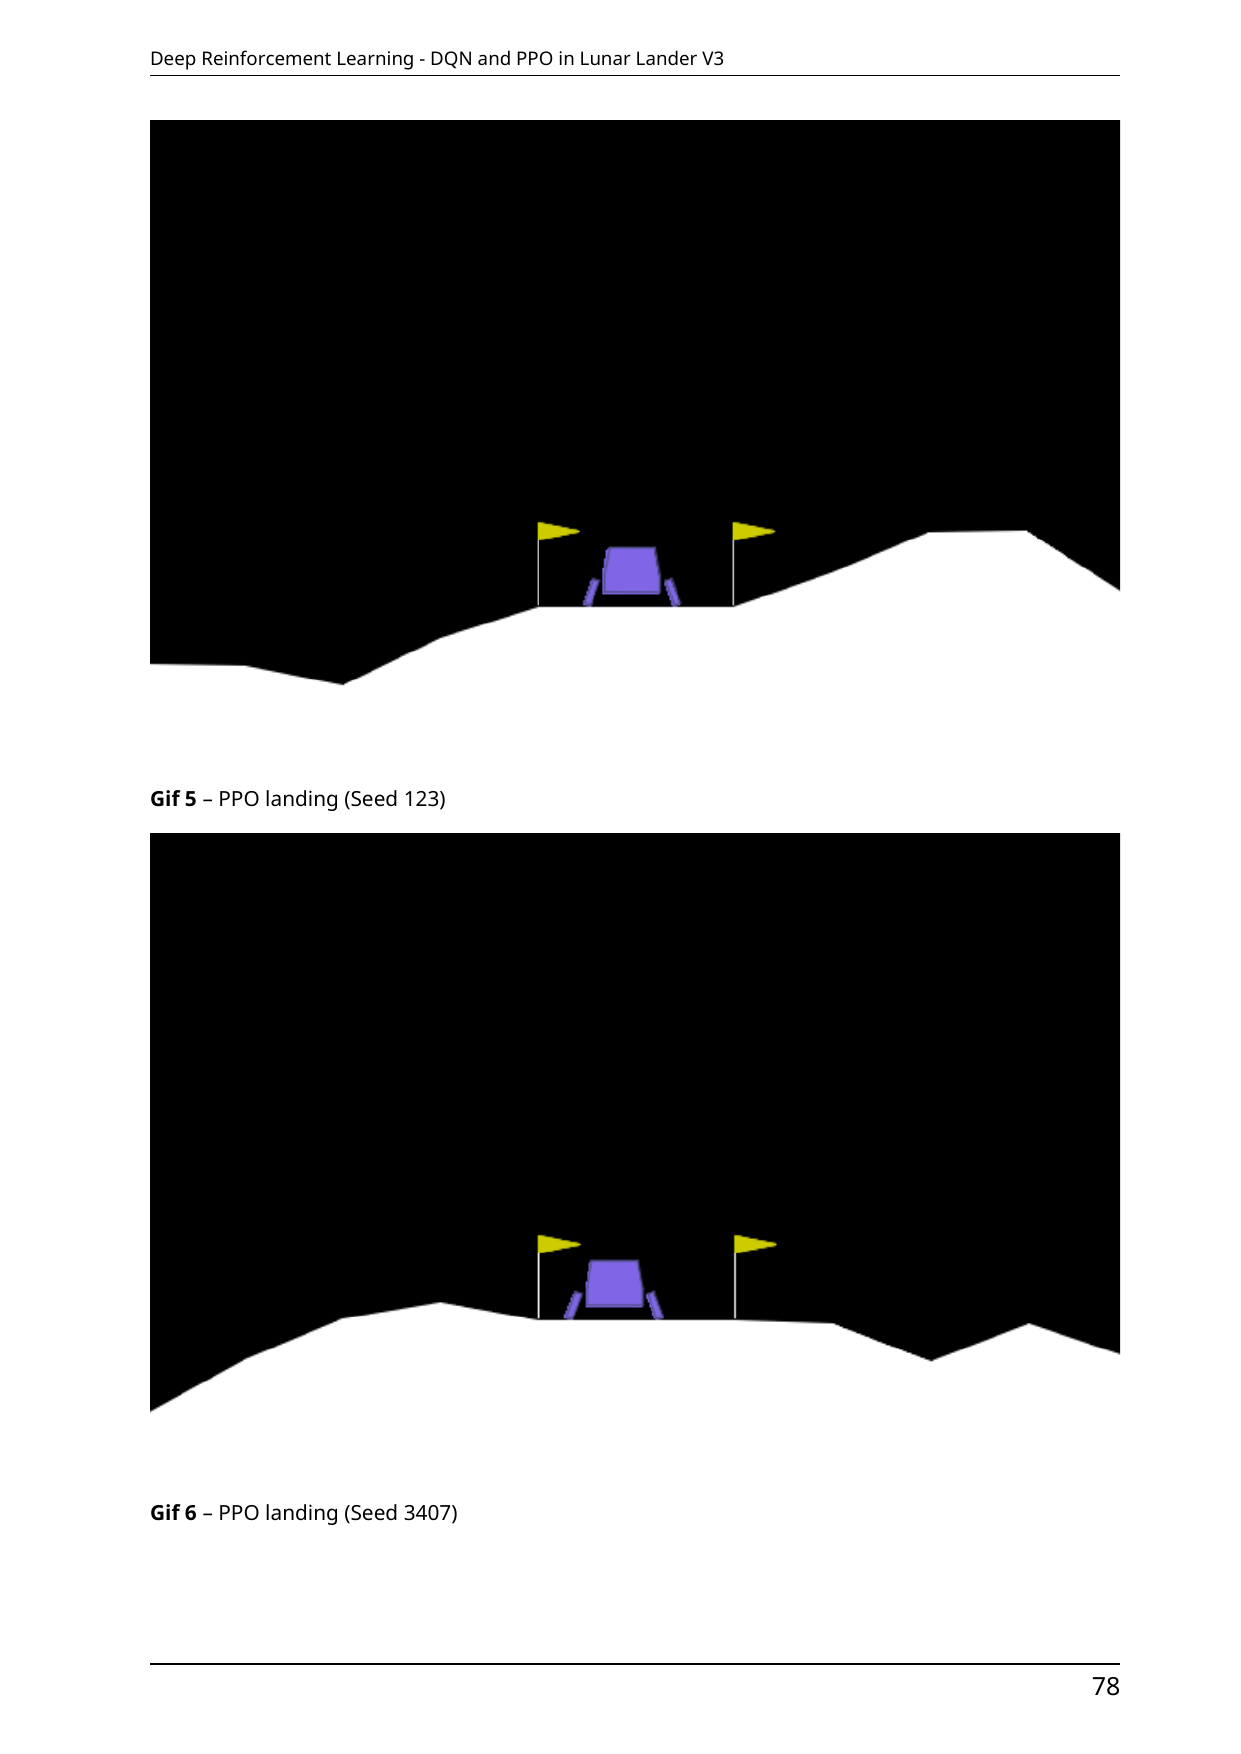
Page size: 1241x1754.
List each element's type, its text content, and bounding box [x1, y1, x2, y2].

text Gif 6 – PPO landing (Seed 3407) [150, 1498, 1120, 1527]
picture [150, 833, 1121, 1478]
text Gif 5 – PPO landing (Seed 123) [150, 784, 1120, 813]
picture [150, 120, 1121, 764]
